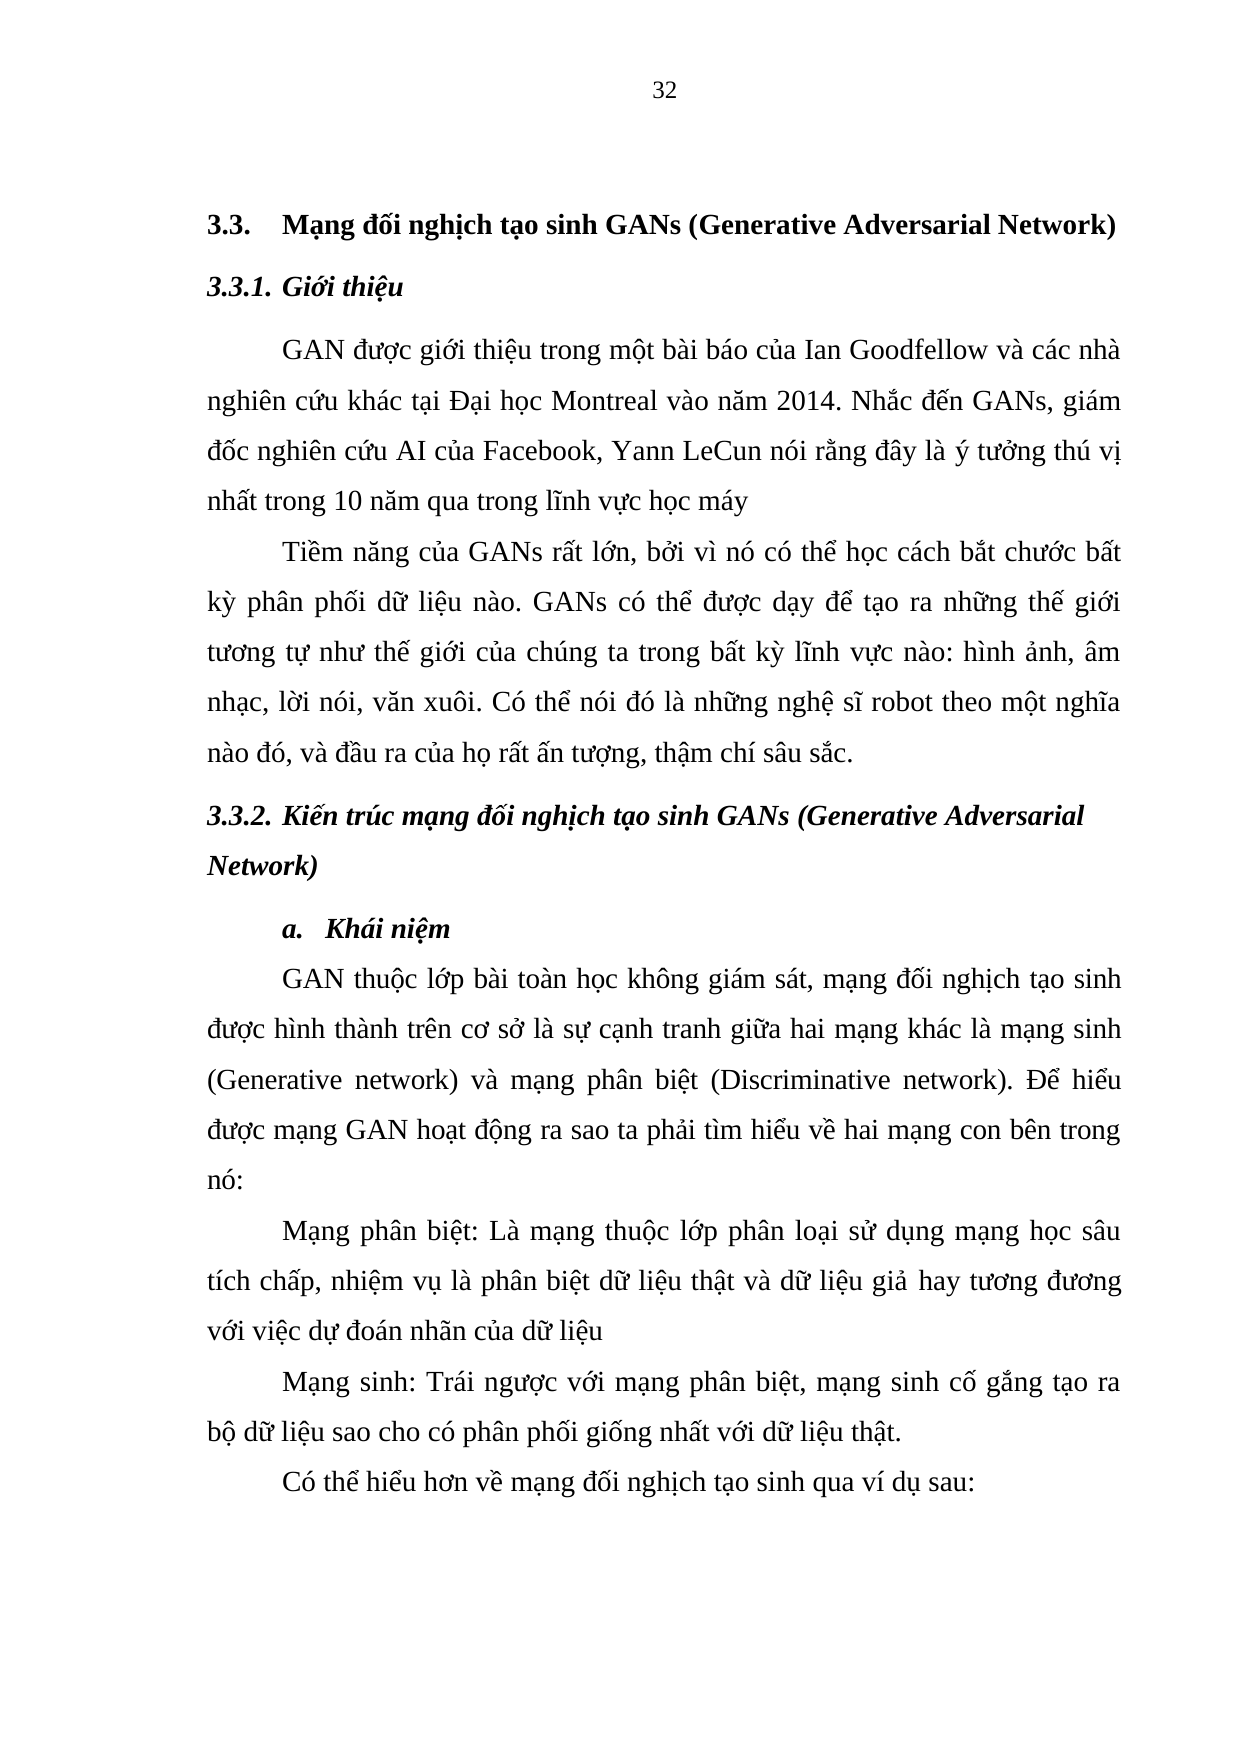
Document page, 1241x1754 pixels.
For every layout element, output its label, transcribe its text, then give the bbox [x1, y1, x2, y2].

subtitle Giới thiệu [207, 269, 1122, 303]
text Có thể hiểu hơn về mạng đối nghịch tạo sinh qua ví dụ sau: [207, 1464, 1122, 1498]
text Tiềm năng của GANs rất lớn, bởi vì nó có thể học cách bắt chước bất kỳ phân phối dữ liệu nào. GANs có thể được dạy để tạo ra những thế giới tương tự như thế giới của chúng ta trong bất kỳ lĩnh vực nào: hình ảnh, âm nhạc, lời nói, văn xuôi. Có thể nói đó là những nghệ sĩ robot theo một nghĩa nào đó, và đầu ra của họ rất ấn tượng, thậm chí sâu sắc. [207, 534, 1122, 768]
subtitle Mạng đối nghịch tạo sinh GANs (Generative Adversarial Network) [207, 207, 1122, 240]
subtitle Kiến trúc mạng đối nghịch tạo sinh GANs (Generative Adversarial Network) [207, 798, 1122, 882]
text GAN được giới thiệu trong một bài báo của Ian Goodfellow và các nhà nghiên cứu khác tại Đại học Montreal vào năm 2014. Nhắc đến GANs, giám đốc nghiên cứu AI của Facebook, Yann LeCun nói rằng đây là ý tưởng thú vị nhất trong 10 năm qua trong lĩnh vực học máy [207, 332, 1122, 517]
text GAN thuộc lớp bài toàn học không giám sát, mạng đối nghịch tạo sinh được hình thành trên cơ sở là sự cạnh tranh giữa hai mạng khác là mạng sinh (Generative network) và mạng phân biệt (Discriminative network). Để hiểu được mạng GAN hoạt động ra sao ta phải tìm hiểu về hai mạng con bên trong nó: [207, 961, 1122, 1196]
text Mạng phân biệt: Là mạng thuộc lớp phân loại sử dụng mạng học sâu tích chấp, nhiệm vụ là phân biệt dữ liệu thật và dữ liệu giả hay tương đương với việc dự đoán nhãn của dữ liệu [207, 1213, 1122, 1347]
list Khái niệm [207, 911, 1122, 944]
text Mạng sinh: Trái ngược với mạng phân biệt, mạng sinh cố gắng tạo ra bộ dữ liệu sao cho có phân phối giống nhất với dữ liệu thật. [207, 1364, 1122, 1447]
